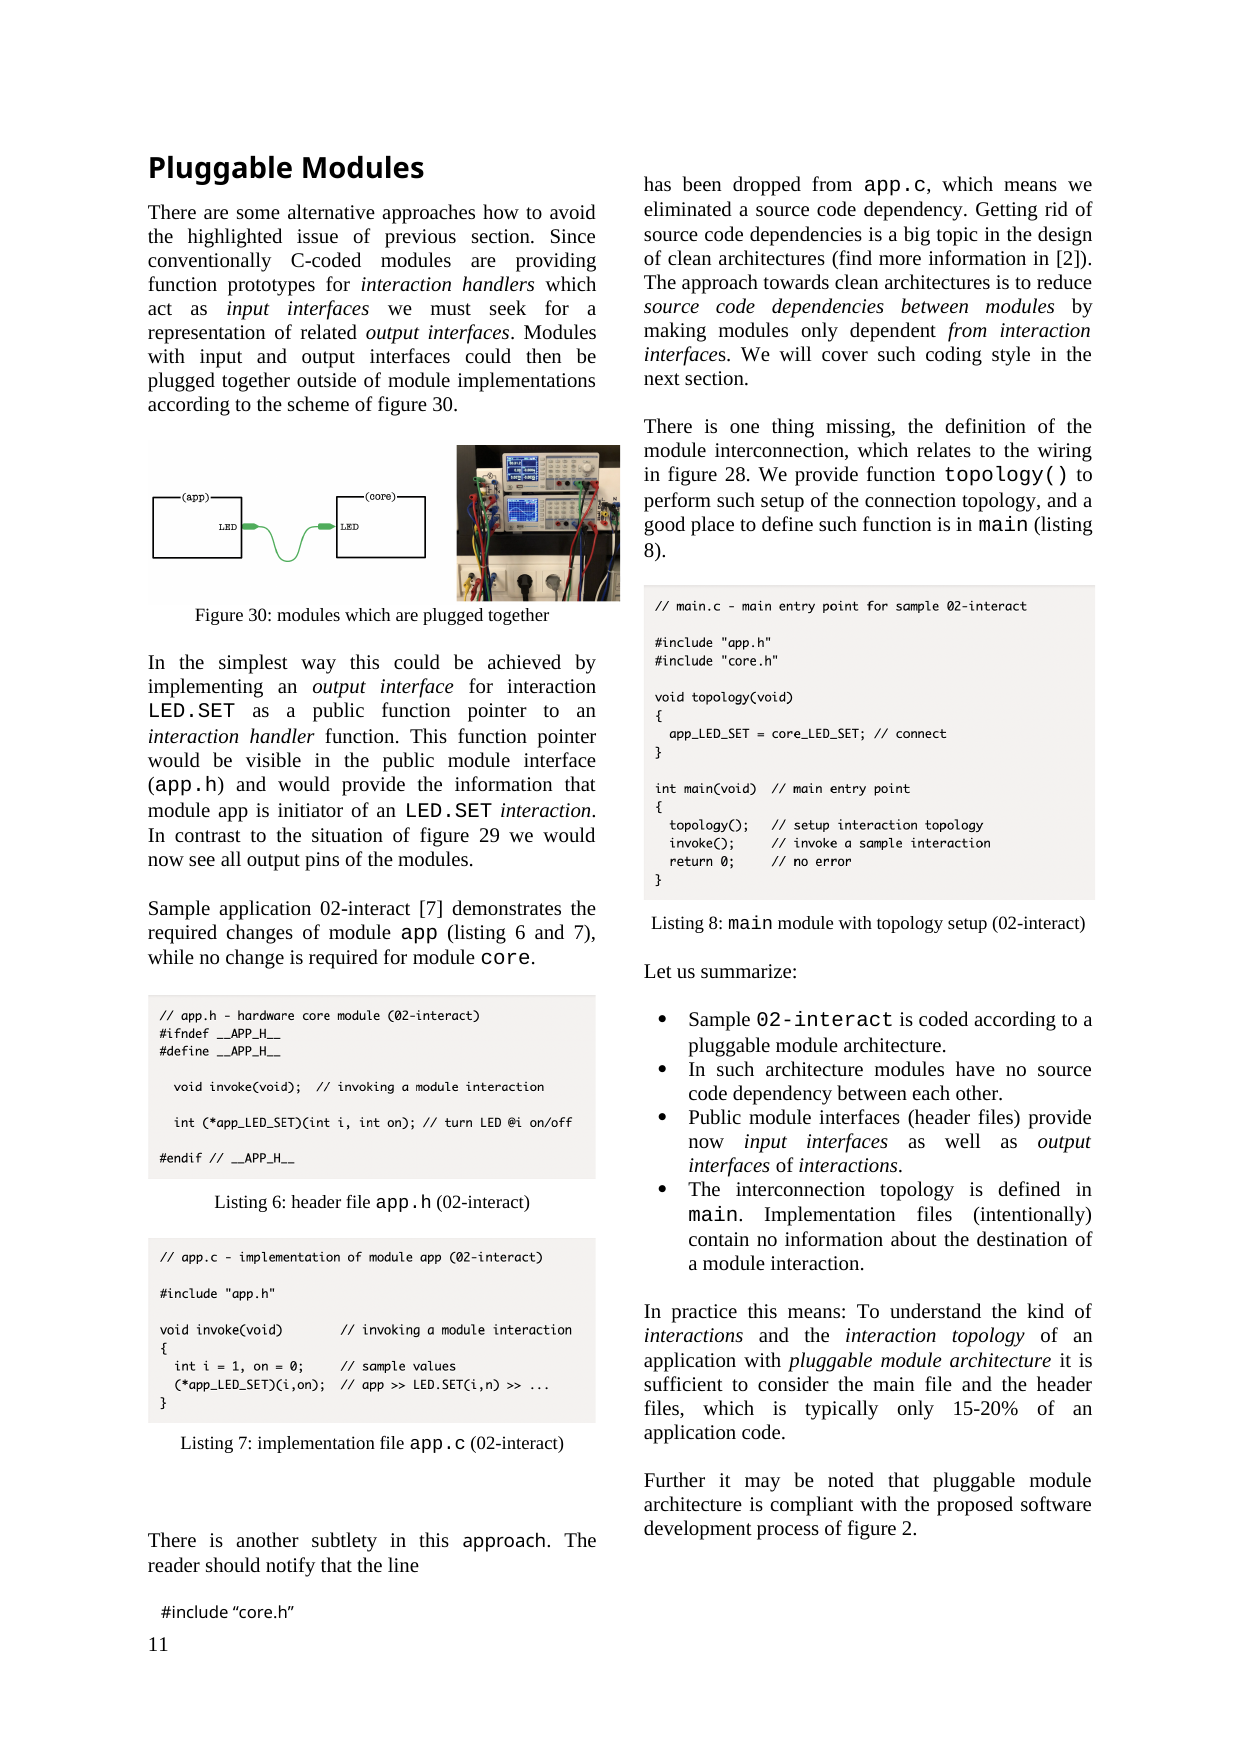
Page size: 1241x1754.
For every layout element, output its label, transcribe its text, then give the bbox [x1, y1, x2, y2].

text Further it may be noted that pluggable module architecture is compliant with the proposed software development process of figure 2. [644, 1468, 1093, 1540]
text In the simplest way this could be achieved by implementing an output interface for interaction LED.SET as a public function pointer to an interaction handler function. This function pointer would be visible in the public module interface (app.h) and would provide the information that module app is initiator of an LED.SET interaction. In contrast to the situation of figure 29 we would now see all output pins of the modules. [148, 650, 596, 871]
text In practice this means: To understand the kind of interactions and the interaction topology of an application with pluggable module architecture it is sufficient to consider the main file and the header files, which is typically only 15-20% of an application code. [644, 1299, 1093, 1444]
text Listing 8: main module with topology setup (02-interact) [644, 912, 1093, 935]
text Listing 7: implementation file app.c (02-interact) [148, 1432, 596, 1455]
picture [643, 585, 1096, 900]
text has been dropped from app.c, which means we eliminated a source code dependency. Getting rid of source code dependencies is a big topic in the design of clean architectures (find more information in [2]). The approach towards clean architectures is to reduce source code dependencies between modules by making modules only dependent from interaction interfaces. We will cover such coding style in the next section. [644, 172, 1093, 390]
text Figure 30: modules which are plugged together [148, 605, 596, 626]
text There is another subtlety in this approach. The reader should notify that the line [148, 1527, 596, 1577]
text #include “core.h” [148, 1601, 596, 1624]
list Public module interfaces (header files) provide now input interfaces as well as output interfaces of interactions. [658, 1105, 1093, 1177]
text Let us summarize: [644, 959, 1093, 983]
text Listing 6: header file app.h (02-interact) [148, 1191, 596, 1214]
subtitle Pluggable Modules [148, 148, 596, 187]
list In such architecture modules have no source code dependency between each other. [658, 1057, 1093, 1105]
picture [148, 995, 596, 1179]
text There are some alternative approaches how to avoid the highlighted issue of previous section. Since conventionally C-coded modules are providing function prototypes for interaction handlers which act as input interfaces we must seek for a representation of related output interfaces. Modules with input and output interfaces could then be plugged together outside of module implementations according to the scheme of figure 30. [148, 200, 596, 416]
text There is one thing missing, the definition of the module interconnection, which relates to the wiring in figure 28. We provide function topology() to perform such setup of the connection topology, and a good place to define such function is in main (listing 8). [644, 414, 1093, 562]
list The interconnection topology is defined in main. Implementation files (intentionally) contain no information about the destination of a module interaction. [658, 1177, 1093, 1275]
list Sample 02-interact is coded according to a pluggable module architecture. [658, 1007, 1093, 1057]
picture [147, 440, 621, 605]
text Sample application 02-interact [7] demonstrates the required changes of module app (listing 6 and 7), while no change is required for module core. [148, 896, 596, 971]
picture [148, 1238, 596, 1423]
